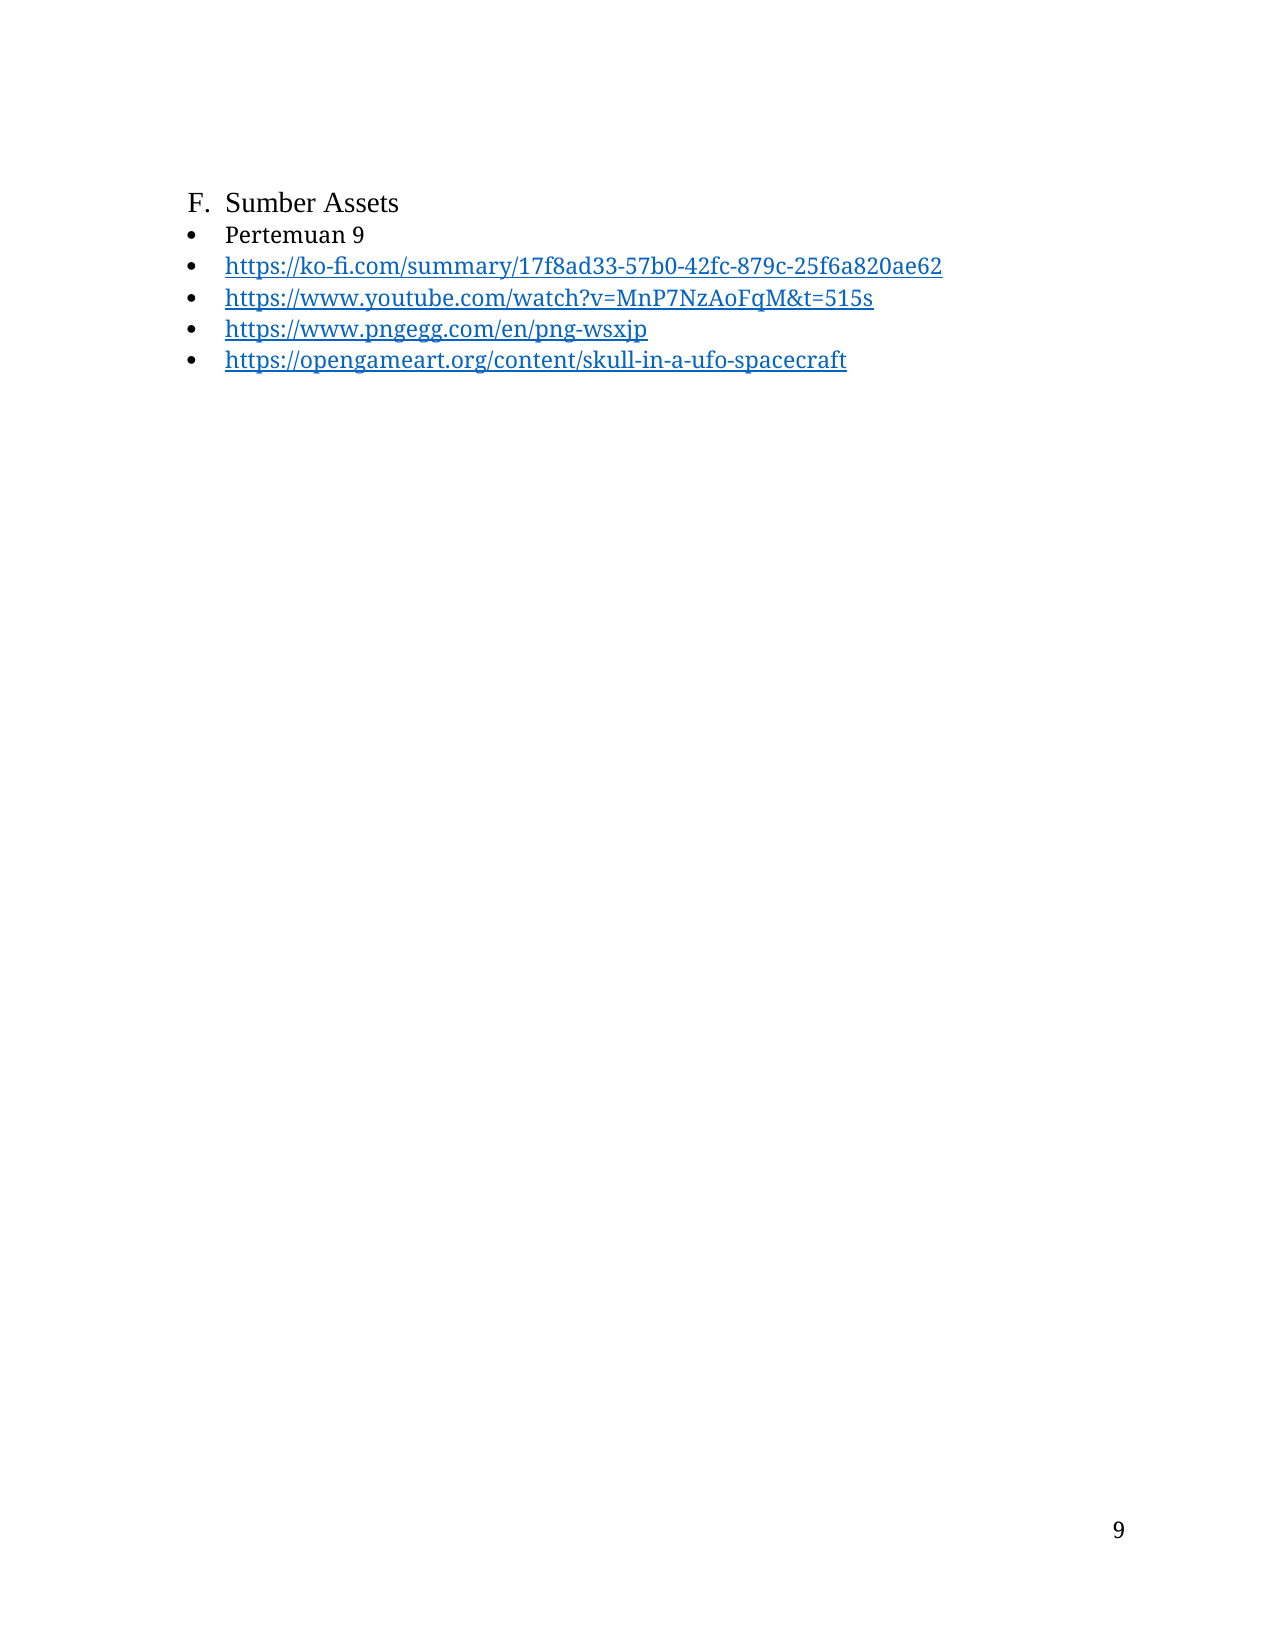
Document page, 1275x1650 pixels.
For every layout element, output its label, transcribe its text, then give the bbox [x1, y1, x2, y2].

list https://www.youtube.com/watch?v=MnP7NzAoFqM&t=515s [187, 281, 1125, 313]
subtitle Sumber Assets [187, 185, 1125, 219]
list Pertemuan 9 [187, 219, 1125, 250]
list https://www.pngegg.com/en/png-wsxjp [187, 313, 1125, 344]
list https://ko-fi.com/summary/17f8ad33-57b0-42fc-879c-25f6a820ae62 [187, 250, 1125, 281]
list https://opengameart.org/content/skull-in-a-ufo-spacecraft [187, 344, 1125, 375]
